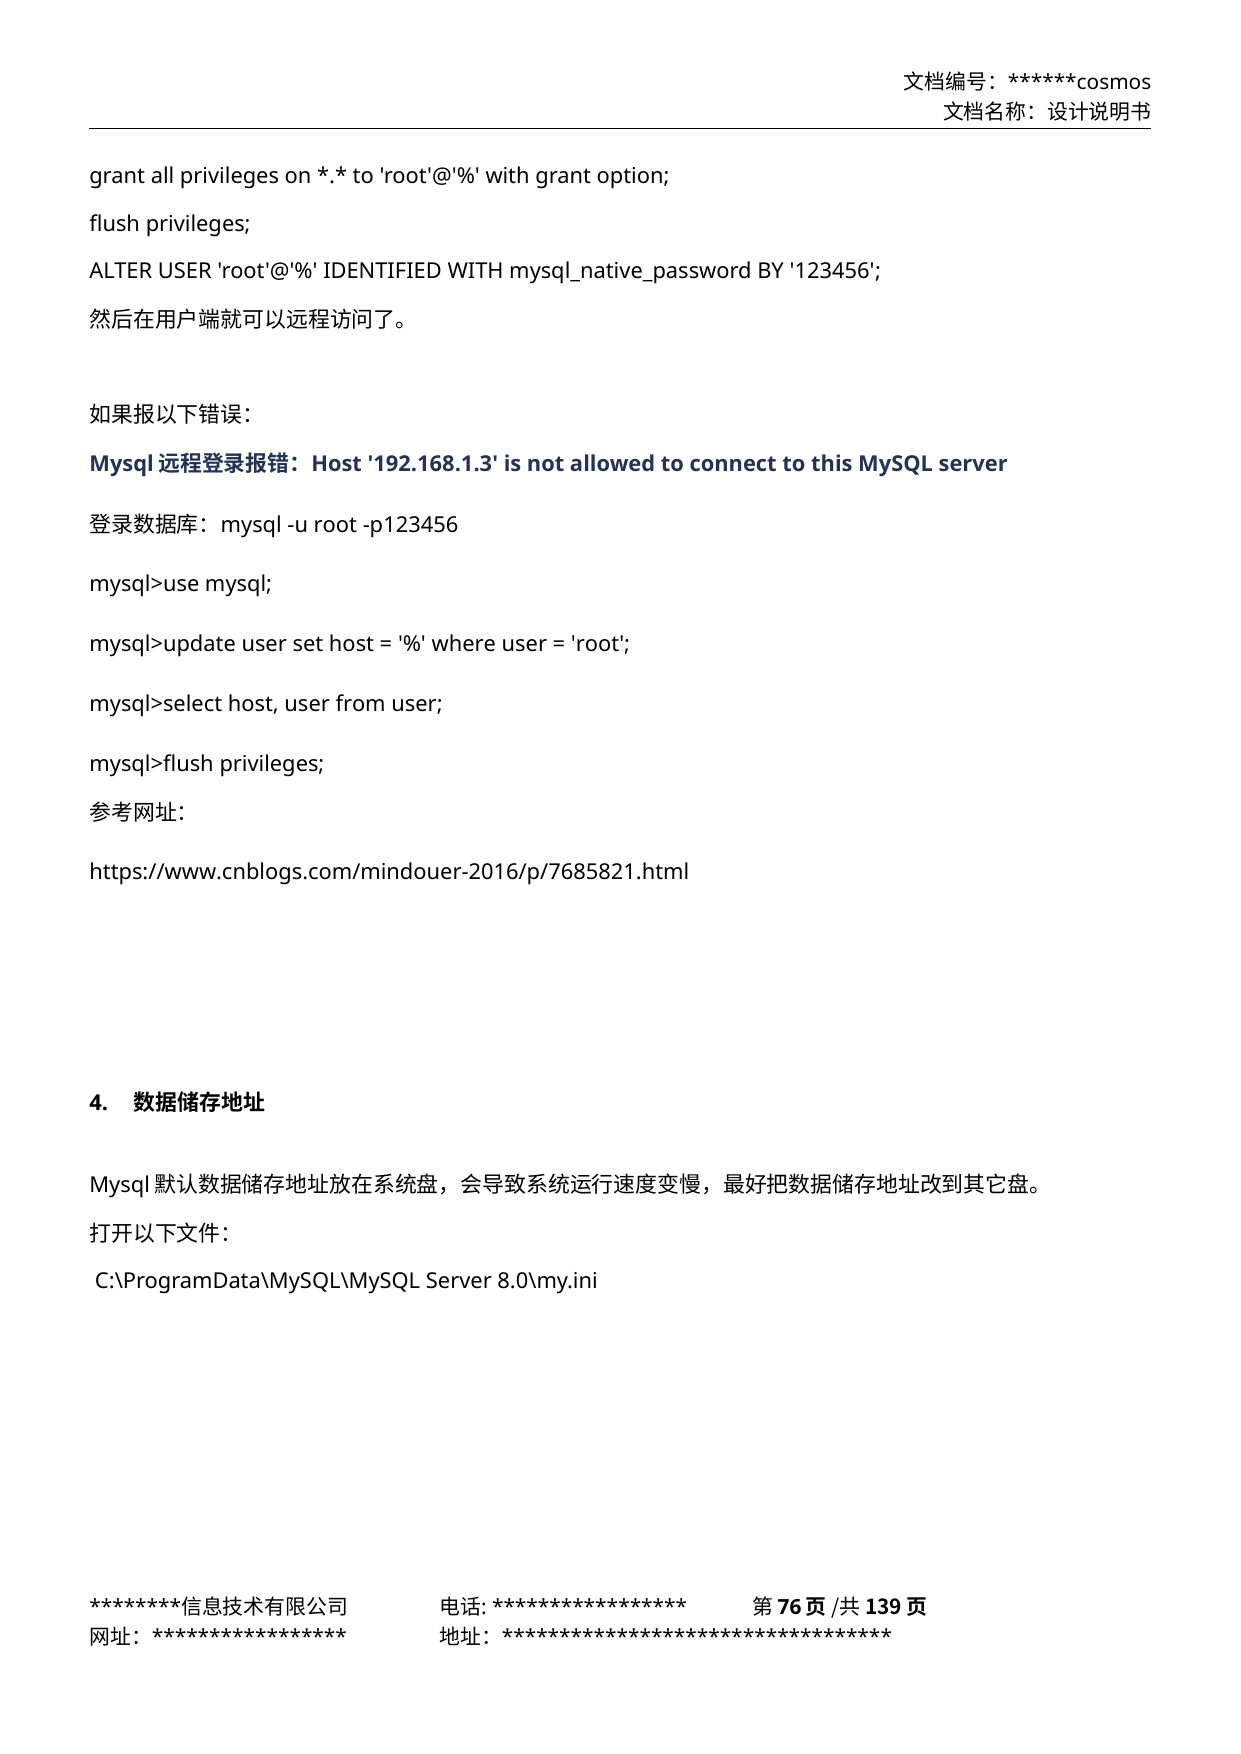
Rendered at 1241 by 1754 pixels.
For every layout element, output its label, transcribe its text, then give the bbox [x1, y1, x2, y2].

text C:\ProgramData\MySQL\MySQL Server 8.0\my.ini [89, 1263, 1151, 1296]
text flush privileges; [89, 207, 1151, 239]
text Mysql远程登录报错：Host '192.168.1.3' is not allowed to connect to this MySQL server [89, 445, 1151, 478]
text mysql>flush privileges; [89, 747, 1151, 779]
text grant all privileges on *.* to 'root'@'%' with grant option; [89, 159, 1151, 192]
text mysql>select host, user from user; [89, 687, 1151, 719]
text mysql>update user set host = '%' where user = 'root'; [89, 627, 1151, 659]
text https://www.cnblogs.com/mindouer-2016/p/7685821.html [89, 855, 1151, 887]
text 打开以下文件： [89, 1215, 1151, 1248]
text 参考网址： [89, 794, 1151, 827]
text 登录数据库：mysql -u root -p123456 [89, 506, 1151, 539]
text mysql>use mysql; [89, 567, 1151, 599]
subtitle 数据储存地址 [89, 1084, 1151, 1117]
text Mysql默认数据储存地址放在系统盘，会导致系统运行速度变慢，最好把数据储存地址改到其它盘。 [89, 1167, 1151, 1199]
text ALTER USER 'root'@'%' IDENTIFIED WITH mysql_native_password BY '123456'; [89, 254, 1151, 286]
text 然后在用户端就可以远程访问了。 [89, 301, 1151, 334]
text 如果报以下错误： [89, 397, 1151, 429]
